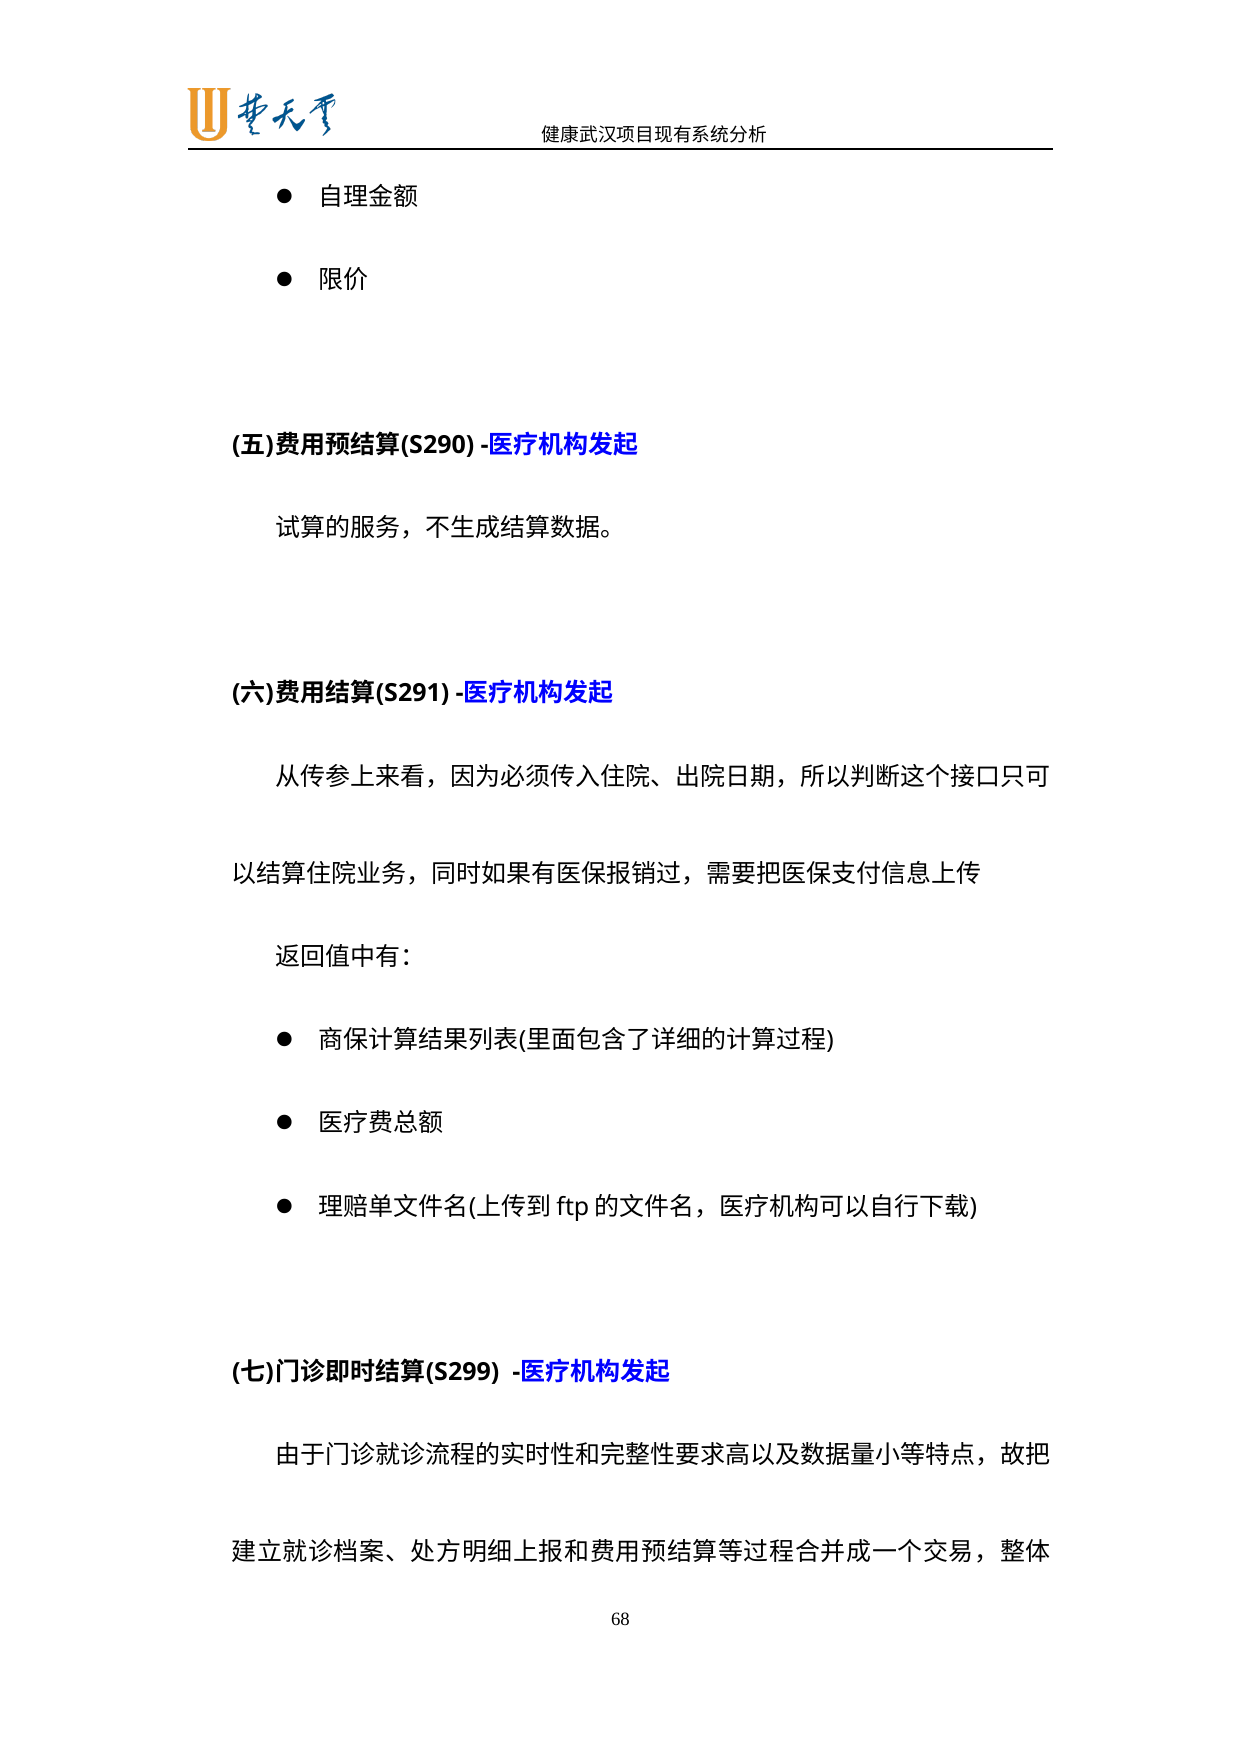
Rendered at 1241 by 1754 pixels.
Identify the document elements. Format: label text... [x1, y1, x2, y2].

list 医疗费总额 [275, 1088, 1053, 1153]
list 理赔单文件名(上传到ftp的文件名，医疗机构可以自行下载) [275, 1172, 1053, 1237]
text 返回值中有： [231, 922, 1053, 987]
list 费用预结算(S290) -医疗机构发起 [232, 410, 1053, 475]
list 费用结算(S291) -医疗机构发起 [232, 658, 1053, 723]
text 从传参上来看，因为必须传入住院、出院日期，所以判断这个接口只可以结算住院业务，同时如果有医保报销过，需要把医保支付信息上传 [231, 742, 1053, 904]
list 商保计算结果列表(里面包含了详细的计算过程) [275, 1005, 1053, 1070]
picture [187, 88, 336, 141]
list 门诊即时结算(S299) -医疗机构发起 [232, 1337, 1053, 1402]
list 限价 [275, 245, 1053, 310]
text 由于门诊就诊流程的实时性和完整性要求高以及数据量小等特点，故把建立就诊档案、处方明细上报和费用预结算等过程合并成一个交易，整体上来和平台进行交互，以达到方便医院端业务经办的目的。 [231, 1420, 1053, 1582]
text 试算的服务，不生成结算数据。 [231, 493, 1053, 558]
list 自理金额 [275, 162, 1053, 227]
